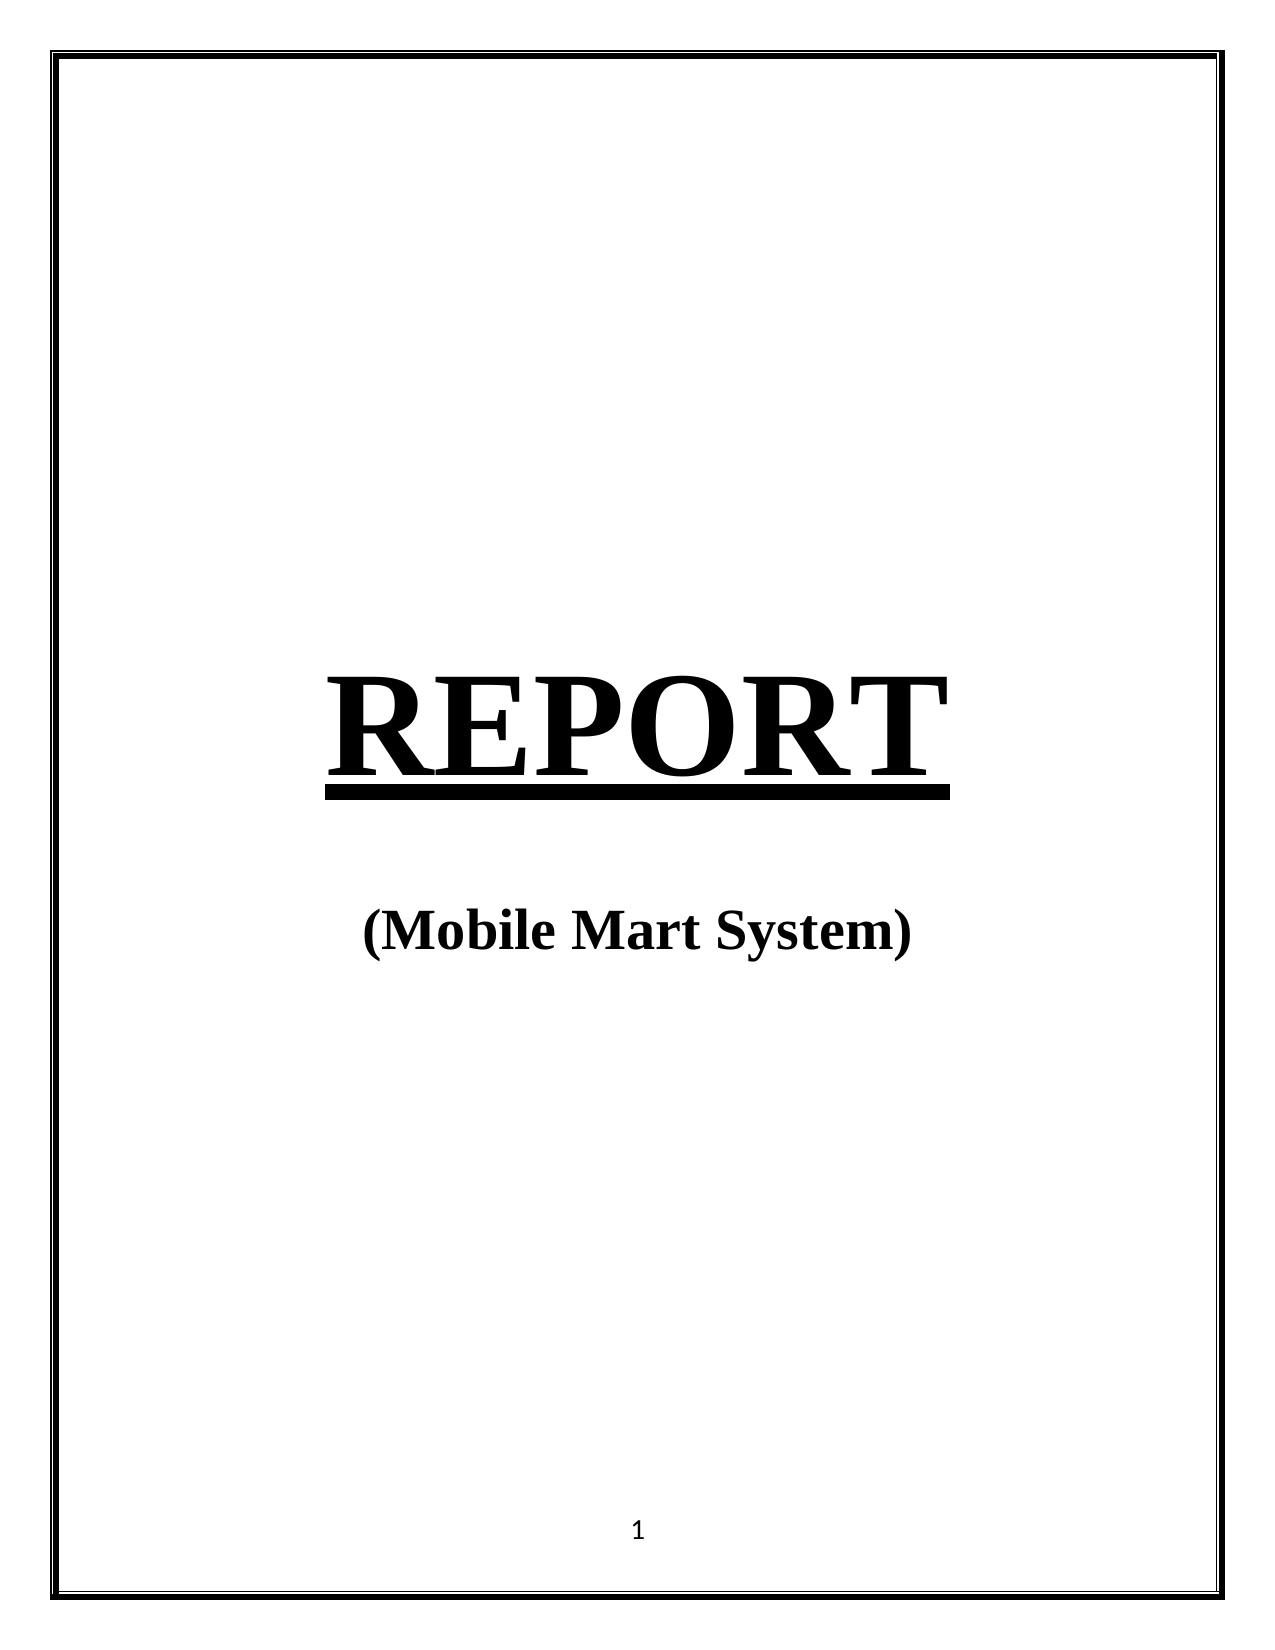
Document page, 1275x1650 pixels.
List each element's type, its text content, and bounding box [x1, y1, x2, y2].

text REPORT [150, 636, 1125, 808]
text (Mobile Mart System) [150, 894, 1125, 962]
